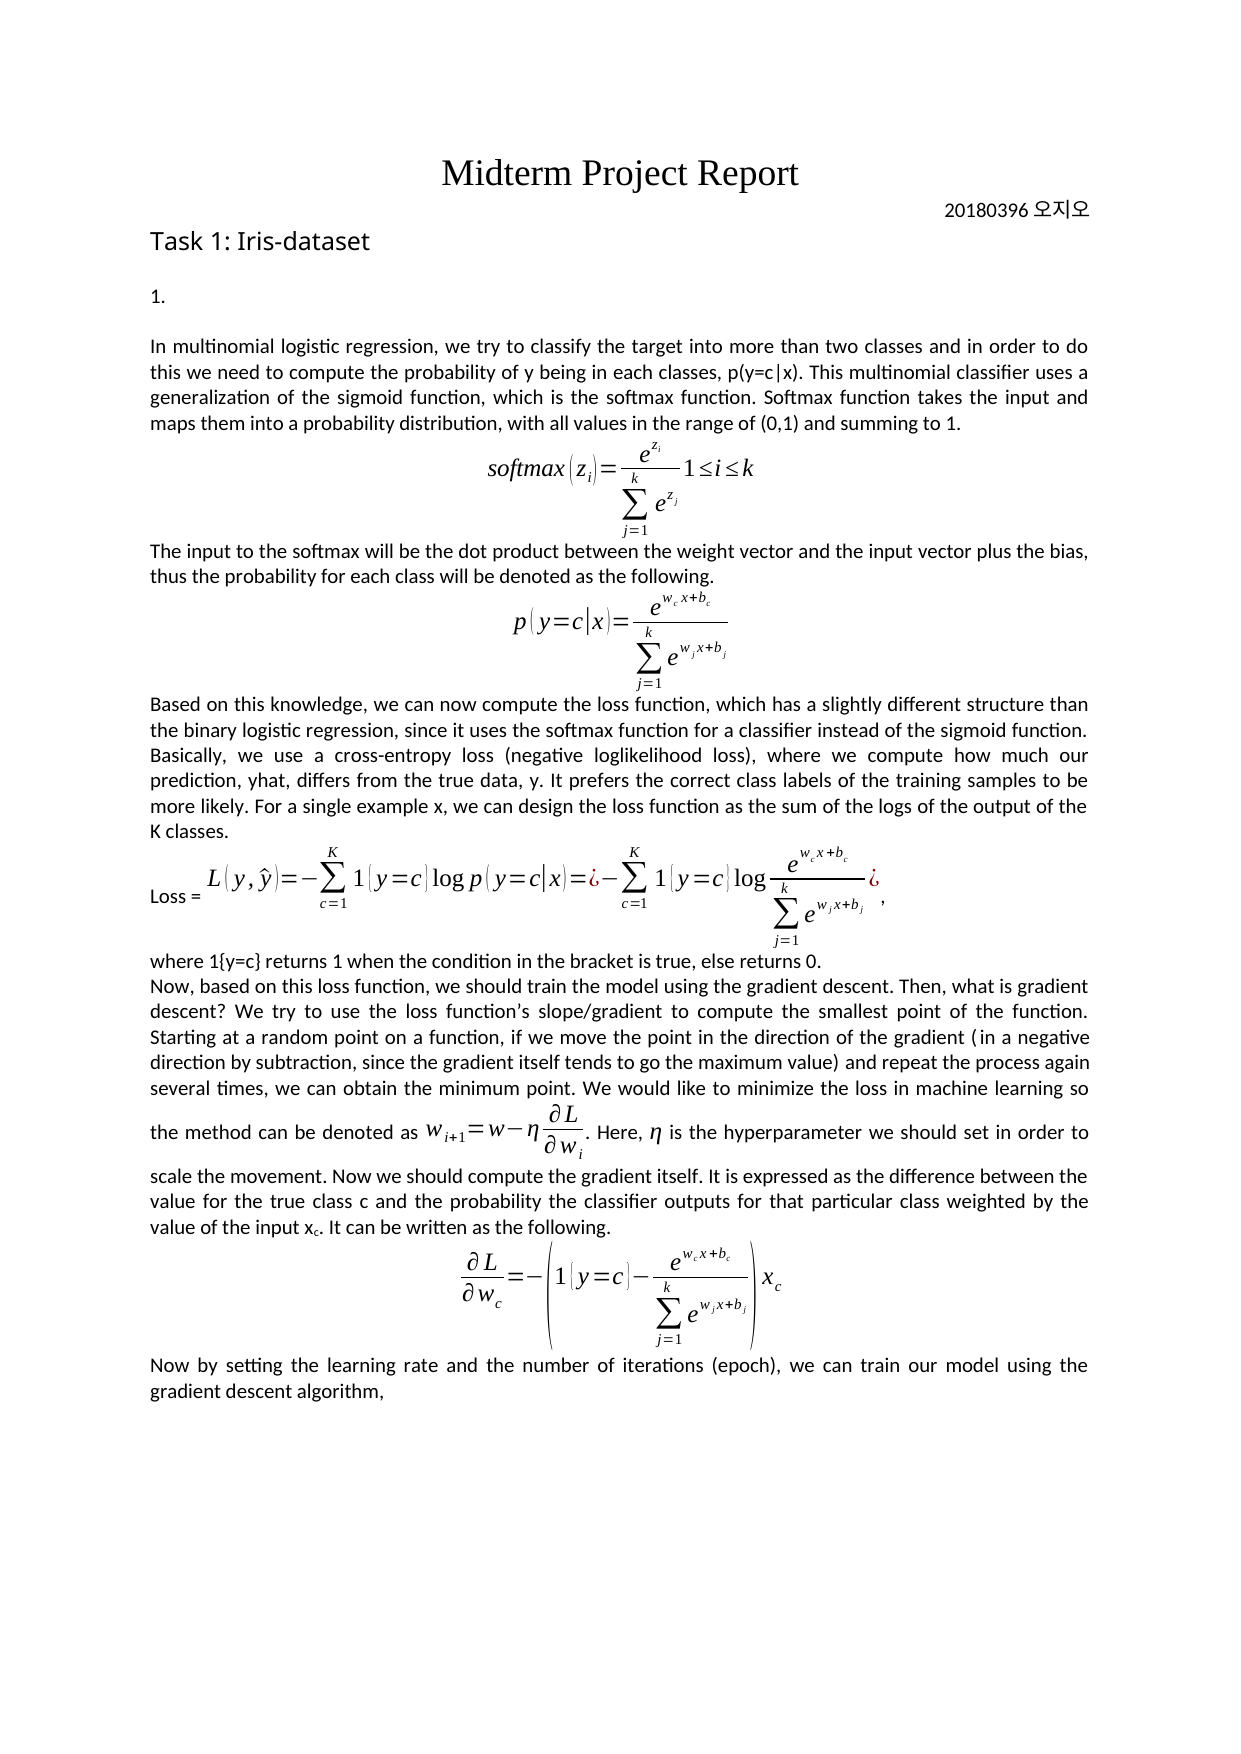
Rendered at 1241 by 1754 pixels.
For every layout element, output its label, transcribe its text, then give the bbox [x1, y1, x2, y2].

text Now, based on this loss function, we should train the model using the gradient descent. Then, what is gradient descent? We try to use the loss function’s slope/gradient to compute the smallest point of the function. Starting at a random point on a function, if we move the point in the direction of the gradient (in a negative direction by subtraction, since the gradient itself tends to go the maximum value) and repeat the process again several times, we can obtain the minimum point. We would like to minimize the loss in machine learning so the method can be denoted as . Here, is the hyperparameter we should set in order to scale the movement. Now we should compute the gradient itself. It is expressed as the difference between the value for the true class c and the probability the classifier outputs for that particular class weighted by the value of the input xc. It can be written as the following. [150, 973, 1090, 1239]
text Task 1: Iris-dataset [150, 223, 1090, 257]
text Midterm Project Report [150, 150, 1090, 193]
text 20180396오지오 [150, 193, 1090, 223]
text The input to the softmax will be the dot product between the weight vector and the input vector plus the bias, thus the probability for each class will be denoted as the following. [150, 538, 1090, 589]
text 1. [150, 283, 1090, 308]
text Loss = , [150, 844, 1090, 948]
text Based on this knowledge, we can now compute the loss function, which has a slightly different structure than the binary logistic regression, since it uses the softmax function for a classifier instead of the sigmoid function. Basically, we use a cross-entropy loss (negative loglikelihood loss), where we compute how much our prediction, yhat, differs from the true data, y. It prefers the correct class labels of the training samples to be more likely. For a single example x, we can design the loss function as the sum of the logs of the output of the K classes. [150, 691, 1090, 844]
text where 1{y=c} returns 1 when the condition in the bracket is true, else returns 0. [150, 948, 1090, 973]
text In multinomial logistic regression, we try to classify the target into more than two classes and in order to do this we need to compute the probability of y being in each classes, p(y=c|x). This multinomial classifier uses a generalization of the sigmoid function, which is the softmax function. Softmax function takes the input and maps them into a probability distribution, with all values in the range of (0,1) and summing to 1. [150, 334, 1090, 435]
text Now by setting the learning rate and the number of iterations (epoch), we can train our model using the gradient descent algorithm, [150, 1352, 1090, 1403]
